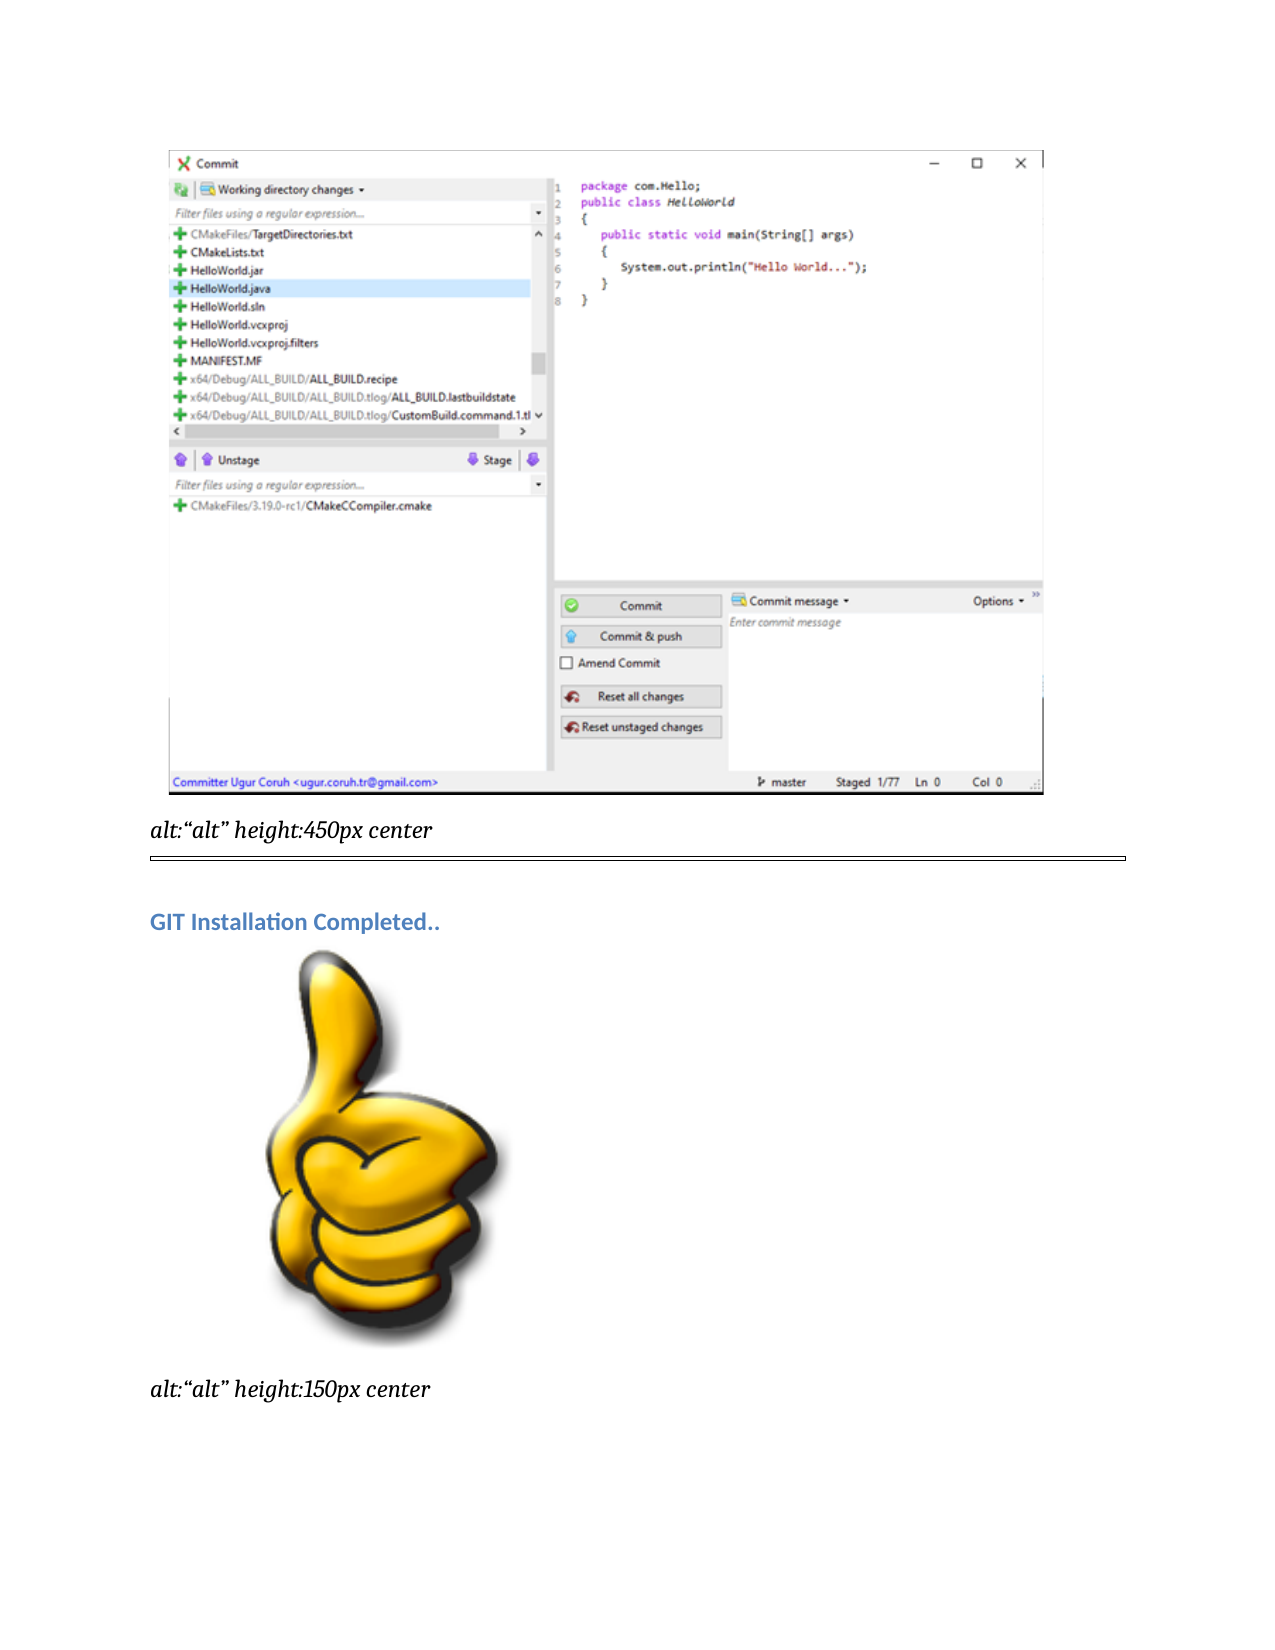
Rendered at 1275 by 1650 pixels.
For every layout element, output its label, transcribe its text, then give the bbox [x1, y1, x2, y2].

picture [168, 150, 1044, 795]
text alt:“alt” height:450px center [150, 816, 1125, 844]
text alt:“alt” height:150px center [150, 1374, 1125, 1403]
subtitle GIT Installation Completed.. [150, 907, 1125, 937]
picture [168, 937, 586, 1354]
